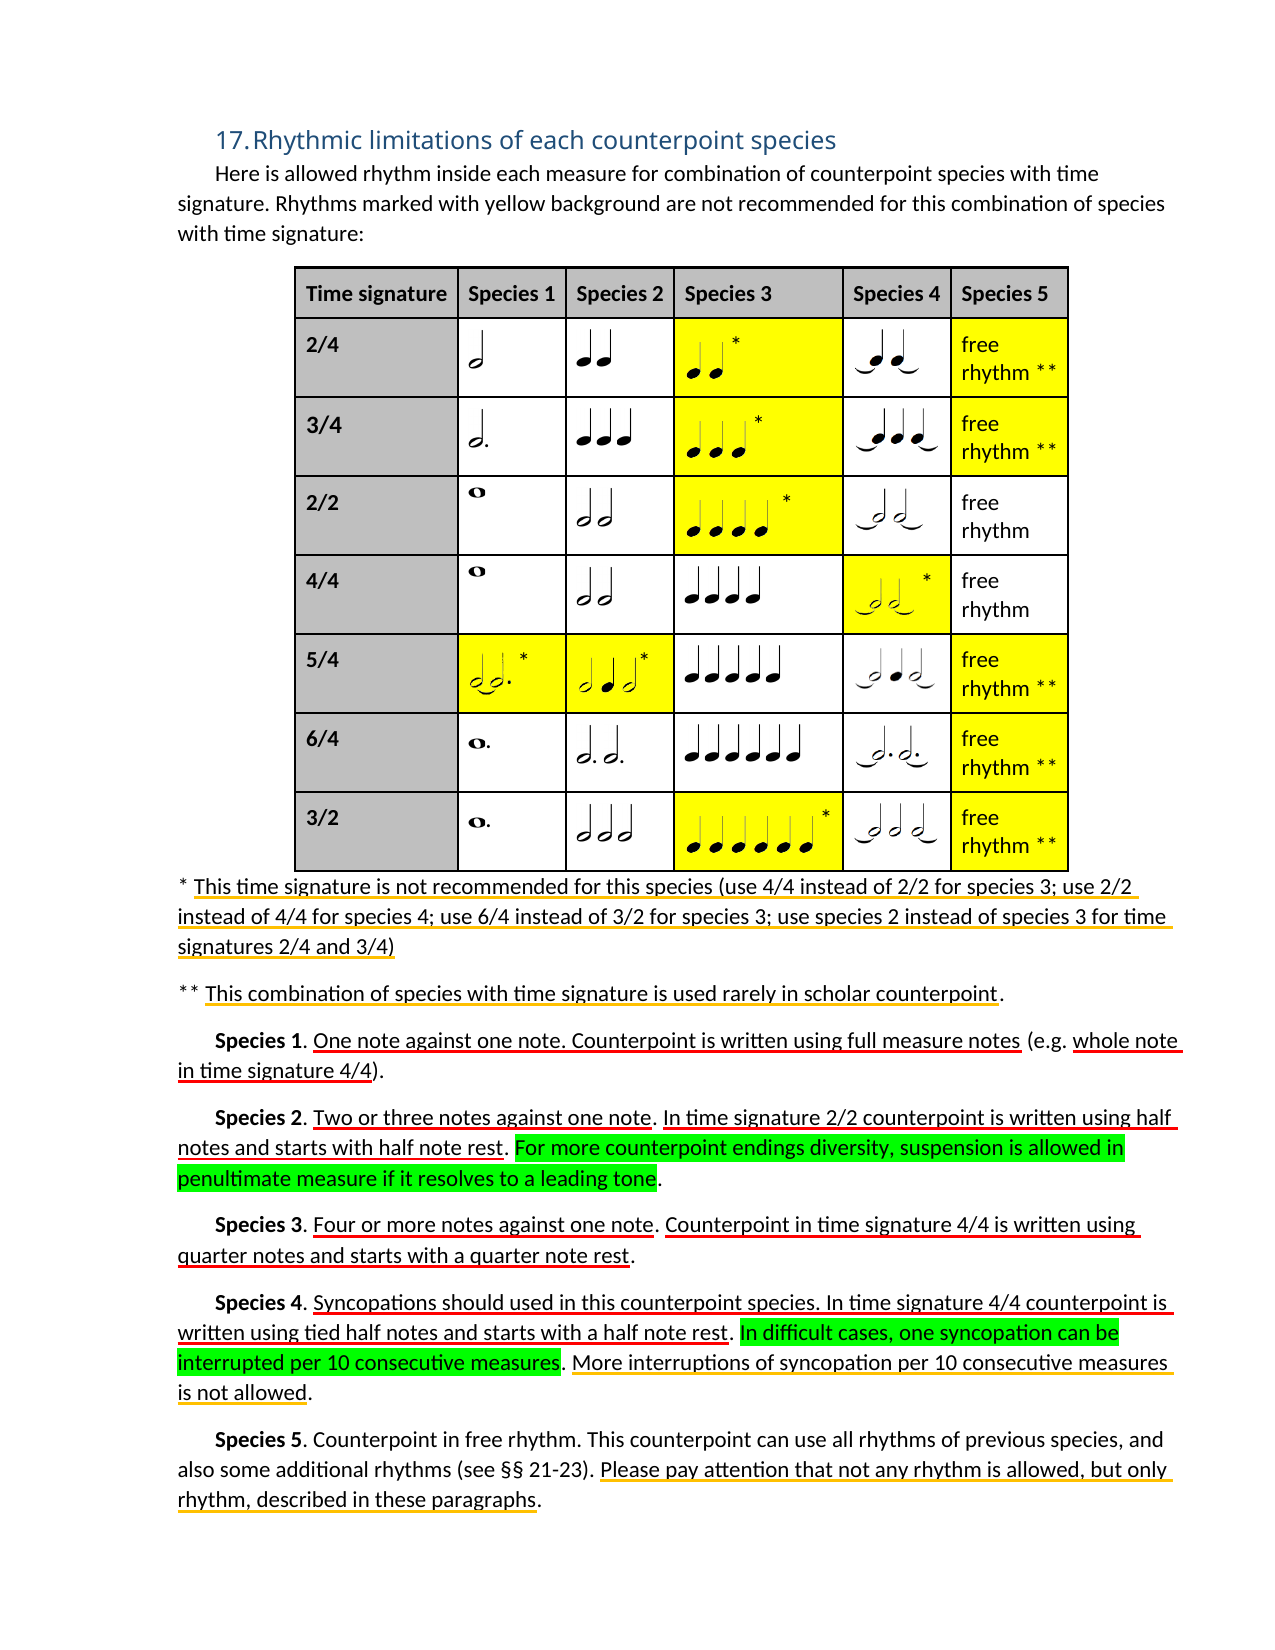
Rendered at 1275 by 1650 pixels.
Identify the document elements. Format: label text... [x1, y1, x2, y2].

picture [853, 803, 938, 845]
picture [774, 814, 792, 854]
table_cell [844, 635, 950, 712]
picture [729, 498, 747, 538]
table_header Species 5 [952, 269, 1067, 317]
picture [597, 566, 613, 606]
picture [684, 498, 702, 538]
table_cell [844, 793, 950, 870]
picture [576, 487, 592, 527]
picture [684, 724, 700, 762]
picture [853, 329, 920, 375]
table_cell free rhythm ** [952, 635, 1067, 712]
picture [745, 645, 761, 683]
table_cell . [459, 714, 565, 791]
table_cell [567, 398, 673, 475]
table_header Species 2 [567, 269, 673, 317]
picture [468, 487, 486, 498]
text Species 4. Syncopations should used in this counterpoint species. In time signature 4/4 counterpoint is written using tied half notes and starts with a half note rest. In difficult cases, one syncopation can be interrupted per 10 consecutive measures. More interruptions of syncopation per 10 consecutive measures is not allowed. [177, 1288, 1186, 1406]
picture [797, 814, 814, 854]
table_cell free rhythm ** [952, 319, 1067, 396]
picture [576, 654, 638, 696]
picture [786, 724, 801, 762]
picture [468, 817, 486, 828]
subtitle Rhythmic limitations of each counterpoint species [215, 122, 1186, 156]
picture [745, 724, 761, 762]
table_cell free rhythm ** [952, 793, 1067, 870]
picture [617, 803, 633, 842]
picture [684, 341, 702, 380]
picture [597, 803, 613, 842]
picture [684, 566, 700, 604]
text ** This combination of species with time signature is used rarely in scholar counterpoint. [177, 979, 1186, 1007]
picture [745, 566, 761, 604]
table_cell [459, 319, 565, 396]
picture [707, 814, 724, 854]
picture [468, 408, 484, 448]
table_cell * [567, 635, 673, 712]
picture [576, 566, 592, 606]
table_cell * [675, 477, 842, 554]
picture [468, 566, 486, 577]
picture [603, 724, 619, 764]
table_cell 3/2 [296, 793, 457, 870]
table_cell 3/4 [296, 398, 457, 475]
table_cell [675, 714, 842, 791]
picture [729, 814, 747, 854]
table_cell [675, 635, 842, 712]
picture [853, 408, 939, 453]
table_cell [844, 714, 950, 791]
picture [853, 577, 915, 617]
table_cell [844, 477, 950, 554]
table_cell . [459, 793, 565, 870]
table_cell * [844, 556, 950, 633]
picture [617, 408, 632, 446]
picture [853, 724, 929, 769]
text Species 5. Counterpoint in free rhythm. This counterpoint can use all rhythms of previous species, and also some additional rhythms (see §§ 21-23). Please pay attention that not any rhythm is allowed, but only rhythm, described in these paragraphs. [177, 1425, 1186, 1514]
picture [468, 651, 512, 696]
picture [468, 738, 486, 749]
picture [725, 566, 740, 604]
table_header Species 3 [675, 269, 842, 317]
table_cell [844, 319, 950, 396]
table_cell 2/2 [296, 477, 457, 554]
picture [752, 498, 769, 538]
picture [725, 724, 740, 762]
table_cell [844, 398, 950, 475]
picture [684, 645, 700, 683]
table_cell * [675, 793, 842, 870]
picture [707, 341, 724, 380]
picture [729, 420, 747, 459]
picture [684, 814, 702, 854]
table_cell [459, 556, 565, 633]
table_cell 5/4 [296, 635, 457, 712]
table_header Species 1 [459, 269, 565, 317]
table_cell [567, 793, 673, 870]
table_header Species 4 [844, 269, 950, 317]
picture [596, 408, 612, 446]
table_cell [567, 556, 673, 633]
picture [576, 803, 592, 842]
table_cell free rhythm [952, 477, 1067, 554]
picture [725, 645, 740, 683]
table_cell . . [567, 714, 673, 791]
text * This time signature is not recommended for this species (use 4/4 instead of 2/2 for species 3; use 2/2 instead of 4/4 for species 4; use 6/4 instead of 3/2 for species 3; use species 2 instead of species 3 for time signatures 2/4 and 3/4) [177, 872, 1186, 961]
table_cell * [459, 635, 565, 712]
picture [853, 645, 936, 690]
picture [704, 724, 720, 762]
picture [765, 724, 781, 762]
text Here is allowed rhythm inside each measure for combination of counterpoint species with time signature. Rhythms marked with yellow background are not recommended for this combination of species with time signature: [177, 159, 1186, 247]
picture [707, 498, 724, 538]
picture [704, 645, 720, 683]
text Species 2. Two or three notes against one note. In time signature 2/2 counterpoint is written using half notes and starts with half note rest. For more counterpoint endings diversity, suspension is allowed in penultimate measure if it resolves to a leading tone. [177, 1103, 1186, 1192]
picture [707, 420, 724, 459]
picture [752, 814, 769, 854]
table_cell 6/4 [296, 714, 457, 791]
picture [597, 487, 613, 527]
table_cell free rhythm [952, 556, 1067, 633]
text Species 1. One note against one note. Counterpoint is written using full measure notes (e.g. whole note in time signature 4/4). [177, 1026, 1186, 1084]
table_cell [567, 319, 673, 396]
table_cell * [675, 319, 842, 396]
picture [468, 329, 484, 369]
table_cell 2/4 [296, 319, 457, 396]
picture [576, 408, 592, 446]
picture [576, 724, 592, 764]
text Species 3. Four or more notes against one note. Counterpoint in time signature 4/4 is written using quarter notes and starts with a quarter note rest. [177, 1211, 1186, 1269]
table_cell [567, 477, 673, 554]
table_cell [675, 556, 842, 633]
picture [576, 329, 592, 367]
table_cell . [459, 398, 565, 475]
table_cell * [675, 398, 842, 475]
table_cell free rhythm ** [952, 398, 1067, 475]
table_cell [459, 477, 565, 554]
table_header Time signature [296, 269, 457, 317]
picture [765, 645, 781, 683]
picture [704, 566, 720, 604]
table_cell 4/4 [296, 556, 457, 633]
picture [853, 487, 924, 532]
picture [596, 329, 612, 367]
table_cell free rhythm ** [952, 714, 1067, 791]
picture [684, 420, 702, 459]
